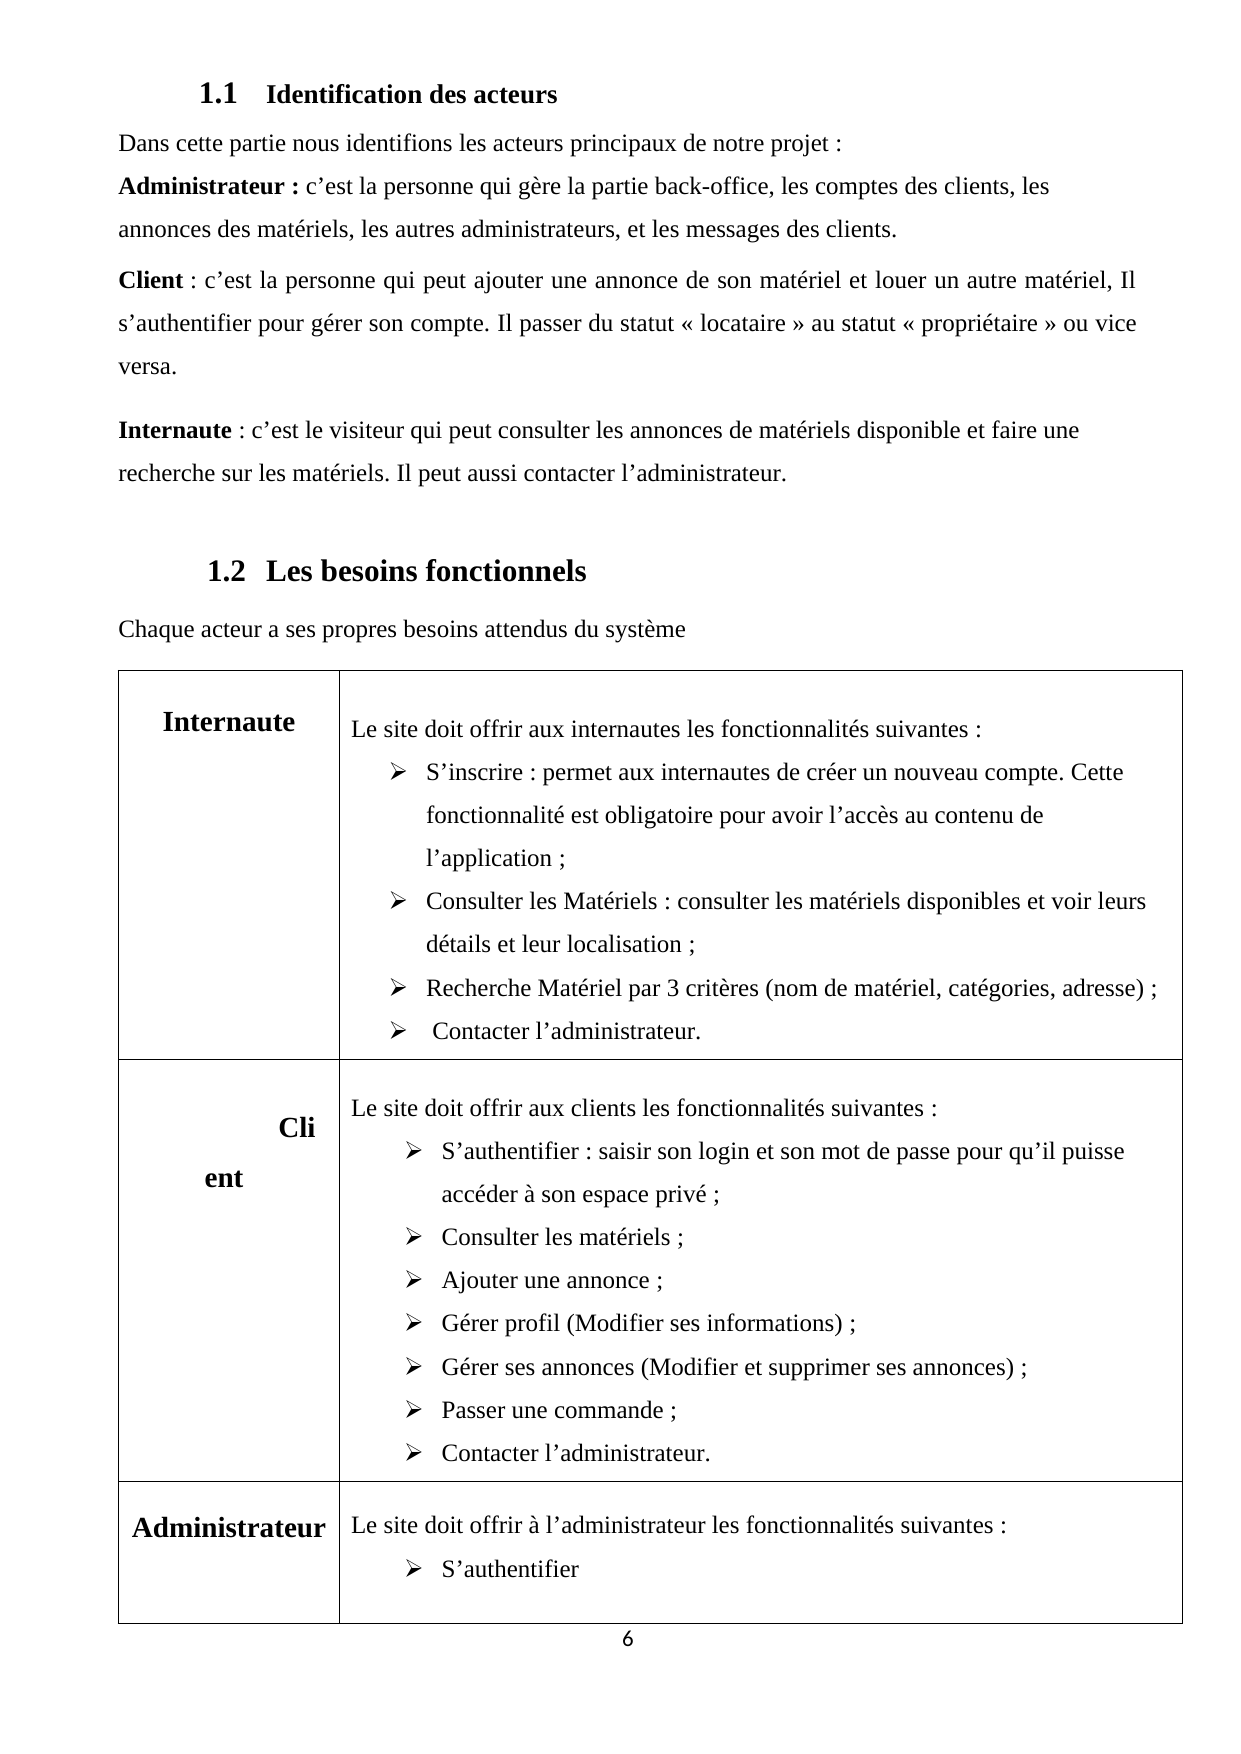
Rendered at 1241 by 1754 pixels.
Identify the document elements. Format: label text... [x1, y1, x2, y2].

table_cell Le site doit offrir aux clients les fonctionnalités suivantes : S’authentifier : saisir son login et son mot de passe pour qu’il puisse accéder à son espace privé ; Consulter les matériels ; Ajouter une annonce ; Gérer profil (Modifier ses informations) ; Gérer ses annonces (Modifier et supprimer ses annonces) ; Passer une commande ; Contacter l’administrateur. [340, 1060, 1182, 1481]
table_cell Administrateur [119, 1482, 339, 1623]
list Les besoins fonctionnels [207, 552, 1137, 588]
subtitle Identification des acteurs [199, 74, 1137, 110]
table_header Le site doit offrir aux internautes les fonctionnalités suivantes : S’inscrire : permet aux internautes de créer un nouveau compte. Cette fonctionnalité est obligatoire pour avoir l’accès au contenu de l’application ; Consulter les Matériels : consulter les matériels disponibles et voir leurs détails et leur localisation ; Recherche Matériel par 3 critères (nom de matériel, catégories, adresse) ; Contacter l’administrateur. [340, 671, 1182, 1059]
subtitle Dans cette partie nous identifions les acteurs principaux de notre projet : [118, 128, 1137, 156]
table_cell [340, 1482, 1182, 1623]
table_cell Client [119, 1060, 339, 1481]
table_header Internaute [119, 671, 339, 1059]
text Chaque acteur a ses propres besoins attendus du système [118, 614, 1137, 643]
subtitle Administrateur : c’est la personne qui gère la partie back-office, les comptes des clients, les annonces des matériels, les autres administrateurs, et les messages des clients. [118, 171, 1137, 243]
text Client : c’est la personne qui peut ajouter une annonce de son matériel et louer un autre matériel, Il s’authentifier pour gérer son compte. Il passer du statut « locataire » au statut « propriétaire » ou vice versa. [118, 265, 1137, 380]
subtitle Internaute : c’est le visiteur qui peut consulter les annonces de matériels disponible et faire une recherche sur les matériels. Il peut aussi contacter l’administrateur. [118, 415, 1137, 487]
